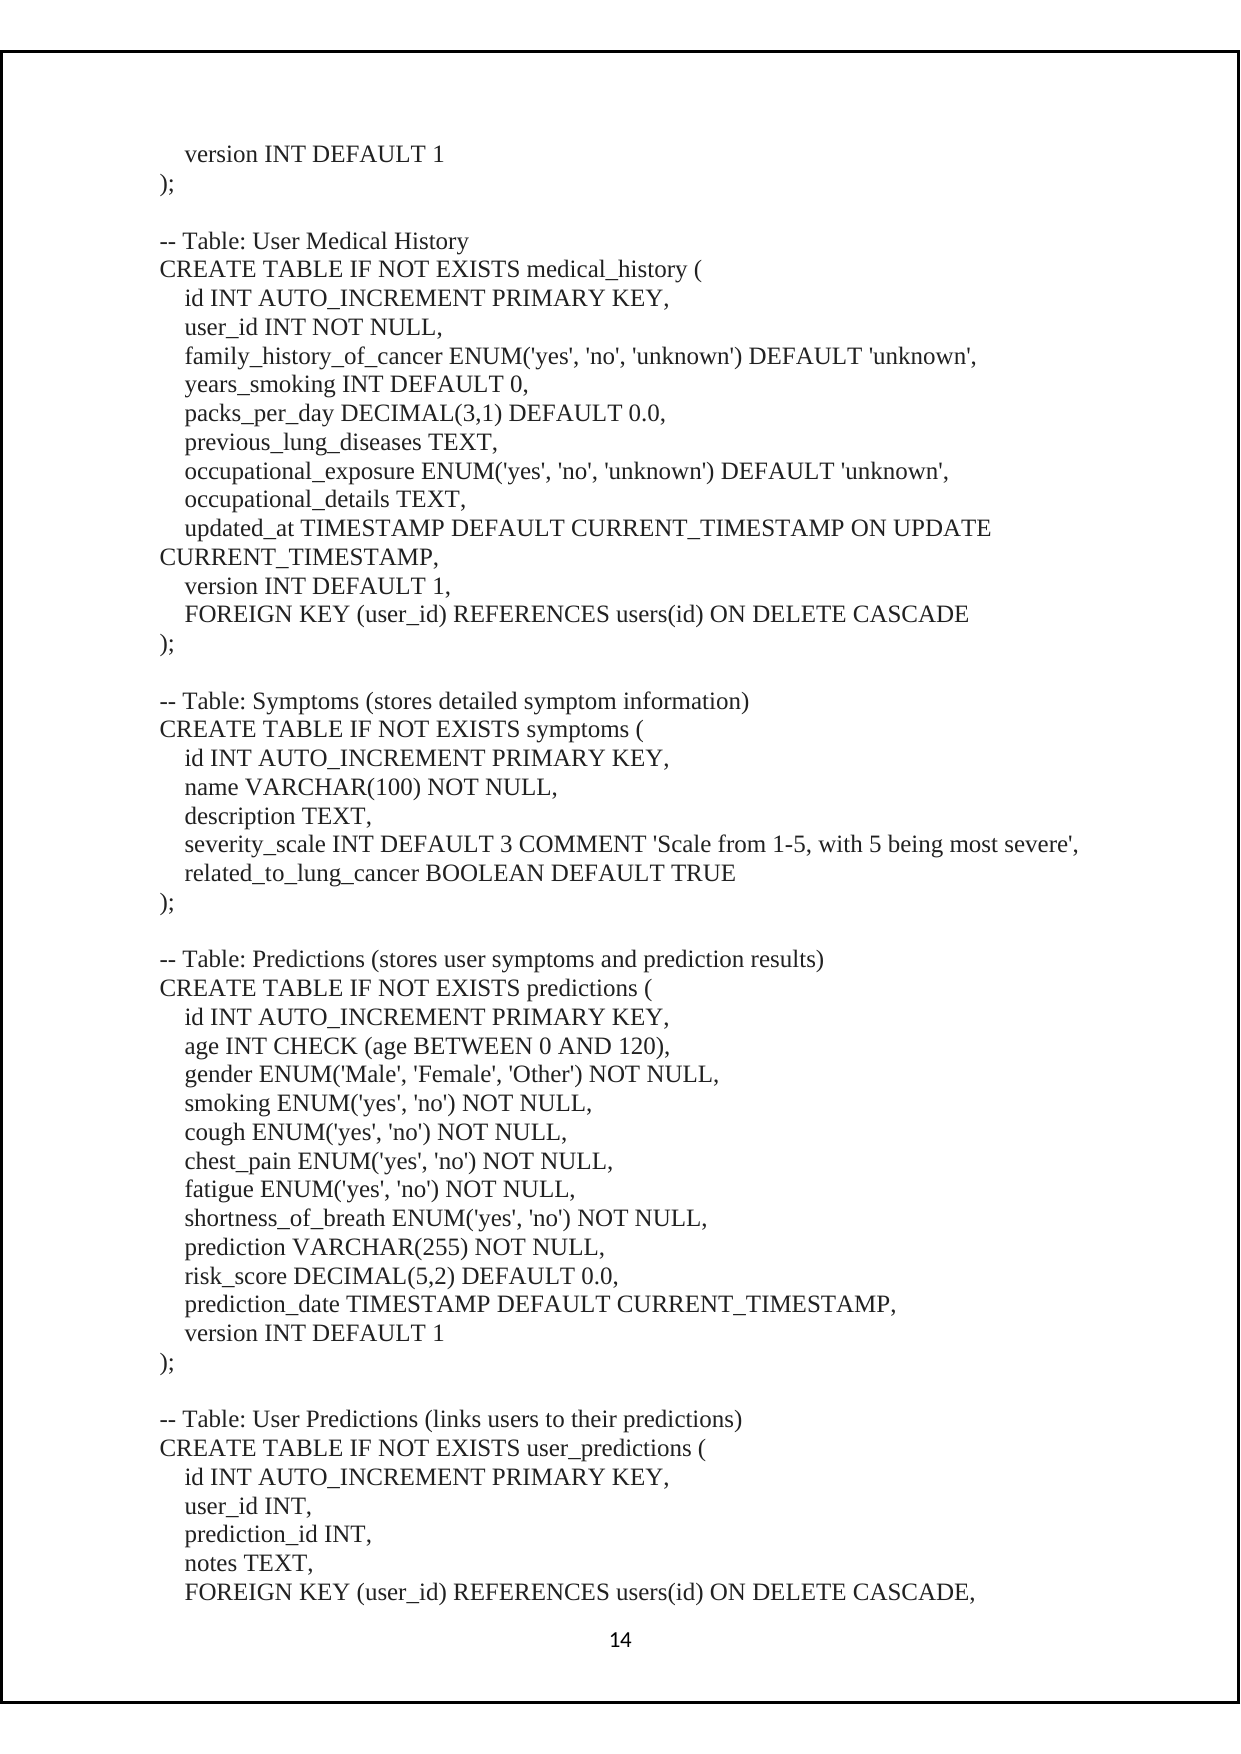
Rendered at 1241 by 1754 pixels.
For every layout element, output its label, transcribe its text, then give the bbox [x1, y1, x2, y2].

text name VARCHAR(100) NOT NULL, [159, 772, 1237, 801]
text id INT AUTO_INCREMENT PRIMARY KEY, [159, 1002, 1237, 1031]
text CREATE TABLE IF NOT EXISTS predictions ( [159, 973, 1237, 1002]
text version INT DEFAULT 1 [159, 139, 1237, 168]
text CREATE TABLE IF NOT EXISTS user_predictions ( [159, 1433, 1237, 1462]
text FOREIGN KEY (user_id) REFERENCES users(id) ON DELETE CASCADE [159, 599, 1237, 628]
text risk_score DECIMAL(5,2) DEFAULT 0.0, [159, 1261, 1237, 1289]
text -- Table: User Predictions (links users to their predictions) [159, 1404, 1237, 1433]
text ); [159, 628, 1237, 657]
text user_id INT, [159, 1491, 1237, 1519]
text -- Table: Predictions (stores user symptoms and prediction results) [159, 944, 1237, 973]
text prediction_date TIMESTAMP DEFAULT CURRENT_TIMESTAMP, [159, 1289, 1237, 1318]
text gender ENUM('Male', 'Female', 'Other') NOT NULL, [159, 1059, 1237, 1088]
text prediction_id INT, [159, 1519, 1237, 1548]
text version INT DEFAULT 1, [159, 571, 1237, 599]
text id INT AUTO_INCREMENT PRIMARY KEY, [159, 1462, 1237, 1491]
text previous_lung_diseases TEXT, [159, 427, 1237, 456]
text packs_per_day DECIMAL(3,1) DEFAULT 0.0, [159, 398, 1237, 427]
text fatigue ENUM('yes', 'no') NOT NULL, [159, 1174, 1237, 1203]
text FOREIGN KEY (user_id) REFERENCES users(id) ON DELETE CASCADE, [159, 1577, 1237, 1606]
text shortness_of_breath ENUM('yes', 'no') NOT NULL, [159, 1203, 1237, 1232]
text CREATE TABLE IF NOT EXISTS medical_history ( [159, 254, 1237, 283]
text ); [159, 1347, 1237, 1376]
text cough ENUM('yes', 'no') NOT NULL, [159, 1117, 1237, 1146]
text id INT AUTO_INCREMENT PRIMARY KEY, [159, 743, 1237, 772]
text version INT DEFAULT 1 [159, 1318, 1237, 1347]
text CREATE TABLE IF NOT EXISTS symptoms ( [159, 714, 1237, 743]
text user_id INT NOT NULL, [159, 312, 1237, 341]
text -- Table: Symptoms (stores detailed symptom information) [159, 686, 1237, 714]
text smoking ENUM('yes', 'no') NOT NULL, [159, 1088, 1237, 1117]
text id INT AUTO_INCREMENT PRIMARY KEY, [159, 283, 1237, 312]
text description TEXT, [159, 801, 1237, 829]
text updated_at TIMESTAMP DEFAULT CURRENT_TIMESTAMP ON UPDATE CURRENT_TIMESTAMP, [159, 513, 1237, 571]
text family_history_of_cancer ENUM('yes', 'no', 'unknown') DEFAULT 'unknown', [159, 341, 1237, 369]
text severity_scale INT DEFAULT 3 COMMENT 'Scale from 1-5, with 5 being most severe', [159, 829, 1237, 858]
text ); [159, 887, 1237, 916]
text ); [159, 168, 1237, 197]
text -- Table: User Medical History [159, 226, 1237, 254]
text occupational_details TEXT, [159, 484, 1237, 513]
text prediction VARCHAR(255) NOT NULL, [159, 1232, 1237, 1261]
text chest_pain ENUM('yes', 'no') NOT NULL, [159, 1146, 1237, 1174]
text notes TEXT, [159, 1548, 1237, 1577]
text related_to_lung_cancer BOOLEAN DEFAULT TRUE [159, 858, 1237, 887]
text years_smoking INT DEFAULT 0, [159, 369, 1237, 398]
text occupational_exposure ENUM('yes', 'no', 'unknown') DEFAULT 'unknown', [159, 456, 1237, 484]
text age INT CHECK (age BETWEEN 0 AND 120), [159, 1031, 1237, 1059]
